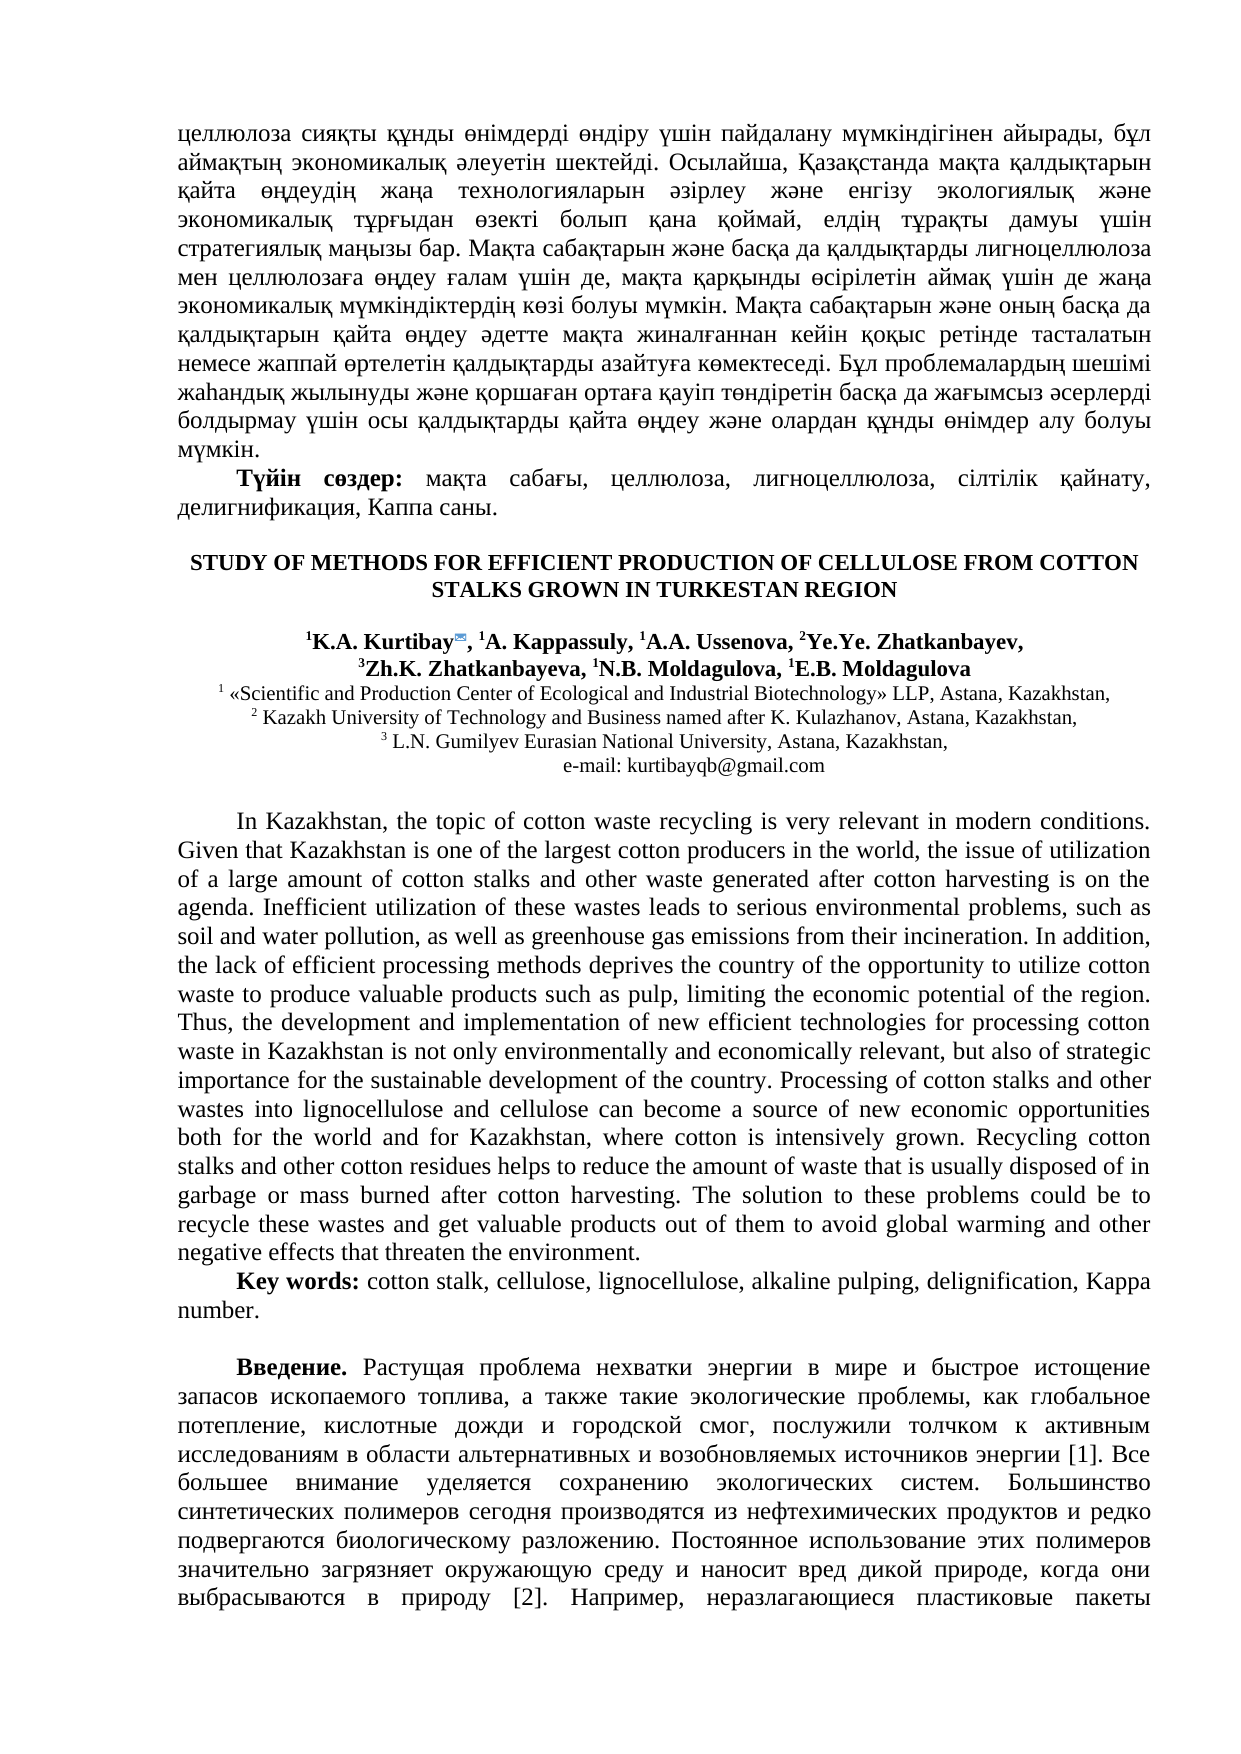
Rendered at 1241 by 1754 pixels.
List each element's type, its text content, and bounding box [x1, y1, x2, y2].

text 3Zh.K. Zhatkanbayeva, 1N.B. Moldagulova, 1E.B. Moldagulova [177, 655, 1152, 681]
text e-mail: kurtibayqb@gmail.com [177, 753, 1152, 777]
text 2 Kazakh University of Technology and Business named after K. Kulazhanov, Astana, Kazakhstan, [177, 705, 1152, 729]
text In Kazakhstan, the topic of cotton waste recycling is very relevant in modern conditions. Given that Kazakhstan is one of the largest cotton producers in the world, the issue of utilization of a large amount of cotton stalks and other waste generated after cotton harvesting is on the agenda. Inefficient utilization of these wastes leads to serious environmental problems, such as soil and water pollution, as well as greenhouse gas emissions from their incineration. In addition, the lack of efficient processing methods deprives the country of the opportunity to utilize cotton waste to produce valuable products such as pulp, limiting the economic potential of the region. Thus, the development and implementation of new efficient technologies for processing cotton waste in Kazakhstan is not only environmentally and economically relevant, but also of strategic importance for the sustainable development of the country. Processing of cotton stalks and other wastes into lignocellulose and cellulose can become a source of new economic opportunities both for the world and for Kazakhstan, where cotton is intensively grown. Recycling cotton stalks and other cotton residues helps to reduce the amount of waste that is usually disposed of in garbage or mass burned after cotton harvesting. The solution to these problems could be to recycle these wastes and get valuable products out of them to avoid global warming and other negative effects that threaten the environment. [177, 806, 1152, 1266]
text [177, 1352, 1152, 1611]
text 3 L.N. Gumilyev Eurasian National University, Astana, Kazakhstan, [177, 729, 1152, 753]
text 1K.A. Kurtibay, 1A. Kappassuly, 1A.A. Ussenova, 2Ye.Ye. Zhatkanbayev, [177, 628, 1152, 655]
text Key words: cotton stalk, cellulose, lignocellulose, alkaline pulping, delignification, Kappa number. [177, 1266, 1152, 1324]
text Түйін сөздер: мақта сабағы, целлюлоза, лигноцеллюлоза, сілтілік қайнату, делигнификация, Каппа саны. [177, 463, 1152, 521]
text STUDY OF METHODS FOR EFFICIENT PRODUCTION OF CELLULOSE FROM COTTON STALKS GROWN IN TURKESTAN REGION [177, 549, 1152, 602]
text 1 «Scientific and Production Center of Ecological and Industrial Biotechnology» LLP, Astana, Kazakhstan, [177, 681, 1152, 705]
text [177, 118, 1152, 463]
